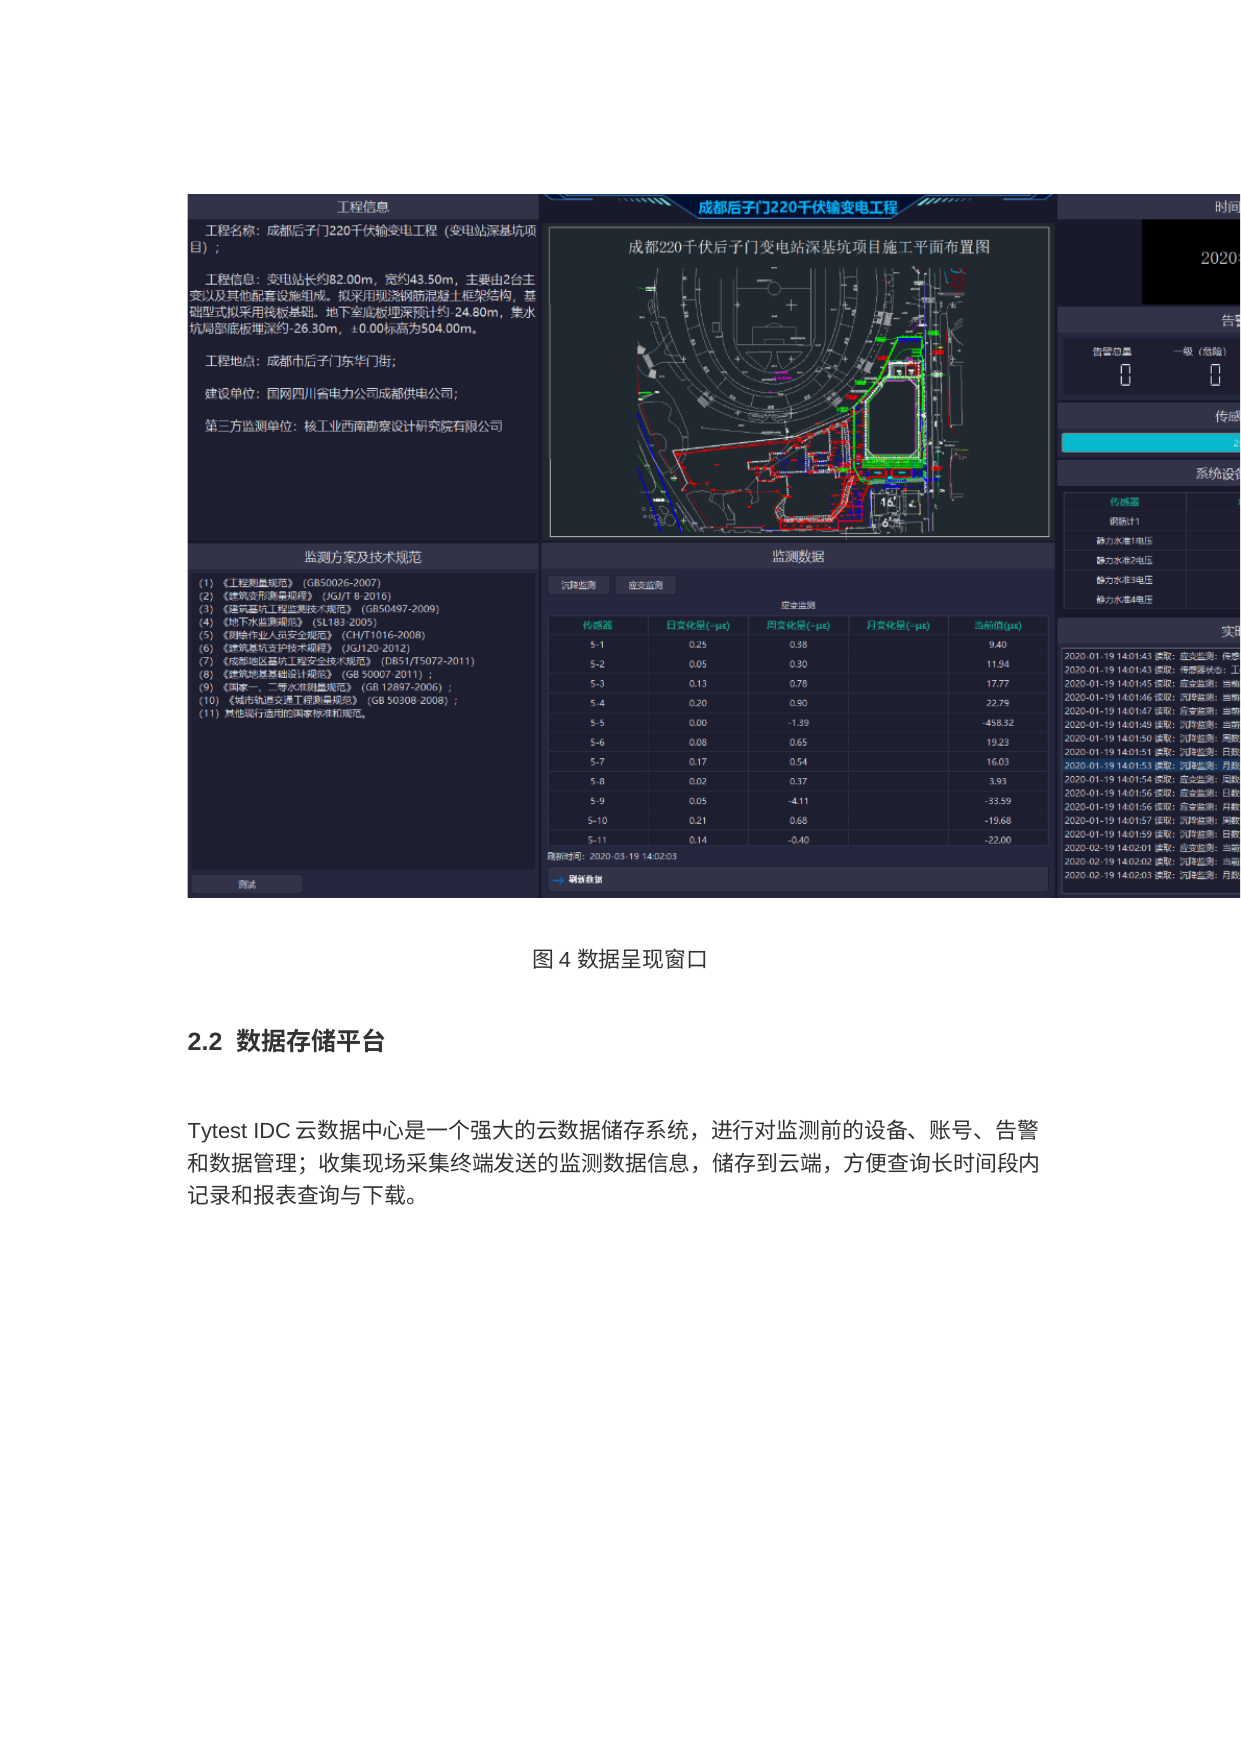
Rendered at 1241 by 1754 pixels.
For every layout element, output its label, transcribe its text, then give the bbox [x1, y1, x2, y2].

text 2.2 数据存储平台 [187, 1007, 1053, 1072]
text 图4 数据呈现窗口 [187, 942, 1053, 974]
text Tytest IDC云数据中心是一个强大的云数据储存系统，进行对监测前的设备、账号、告警和数据管理；收集现场采集终端发送的监测数据信息，储存到云端，方便查询长时间段内记录和报表查询与下载。 [187, 1113, 1053, 1210]
picture [187, 194, 1241, 898]
